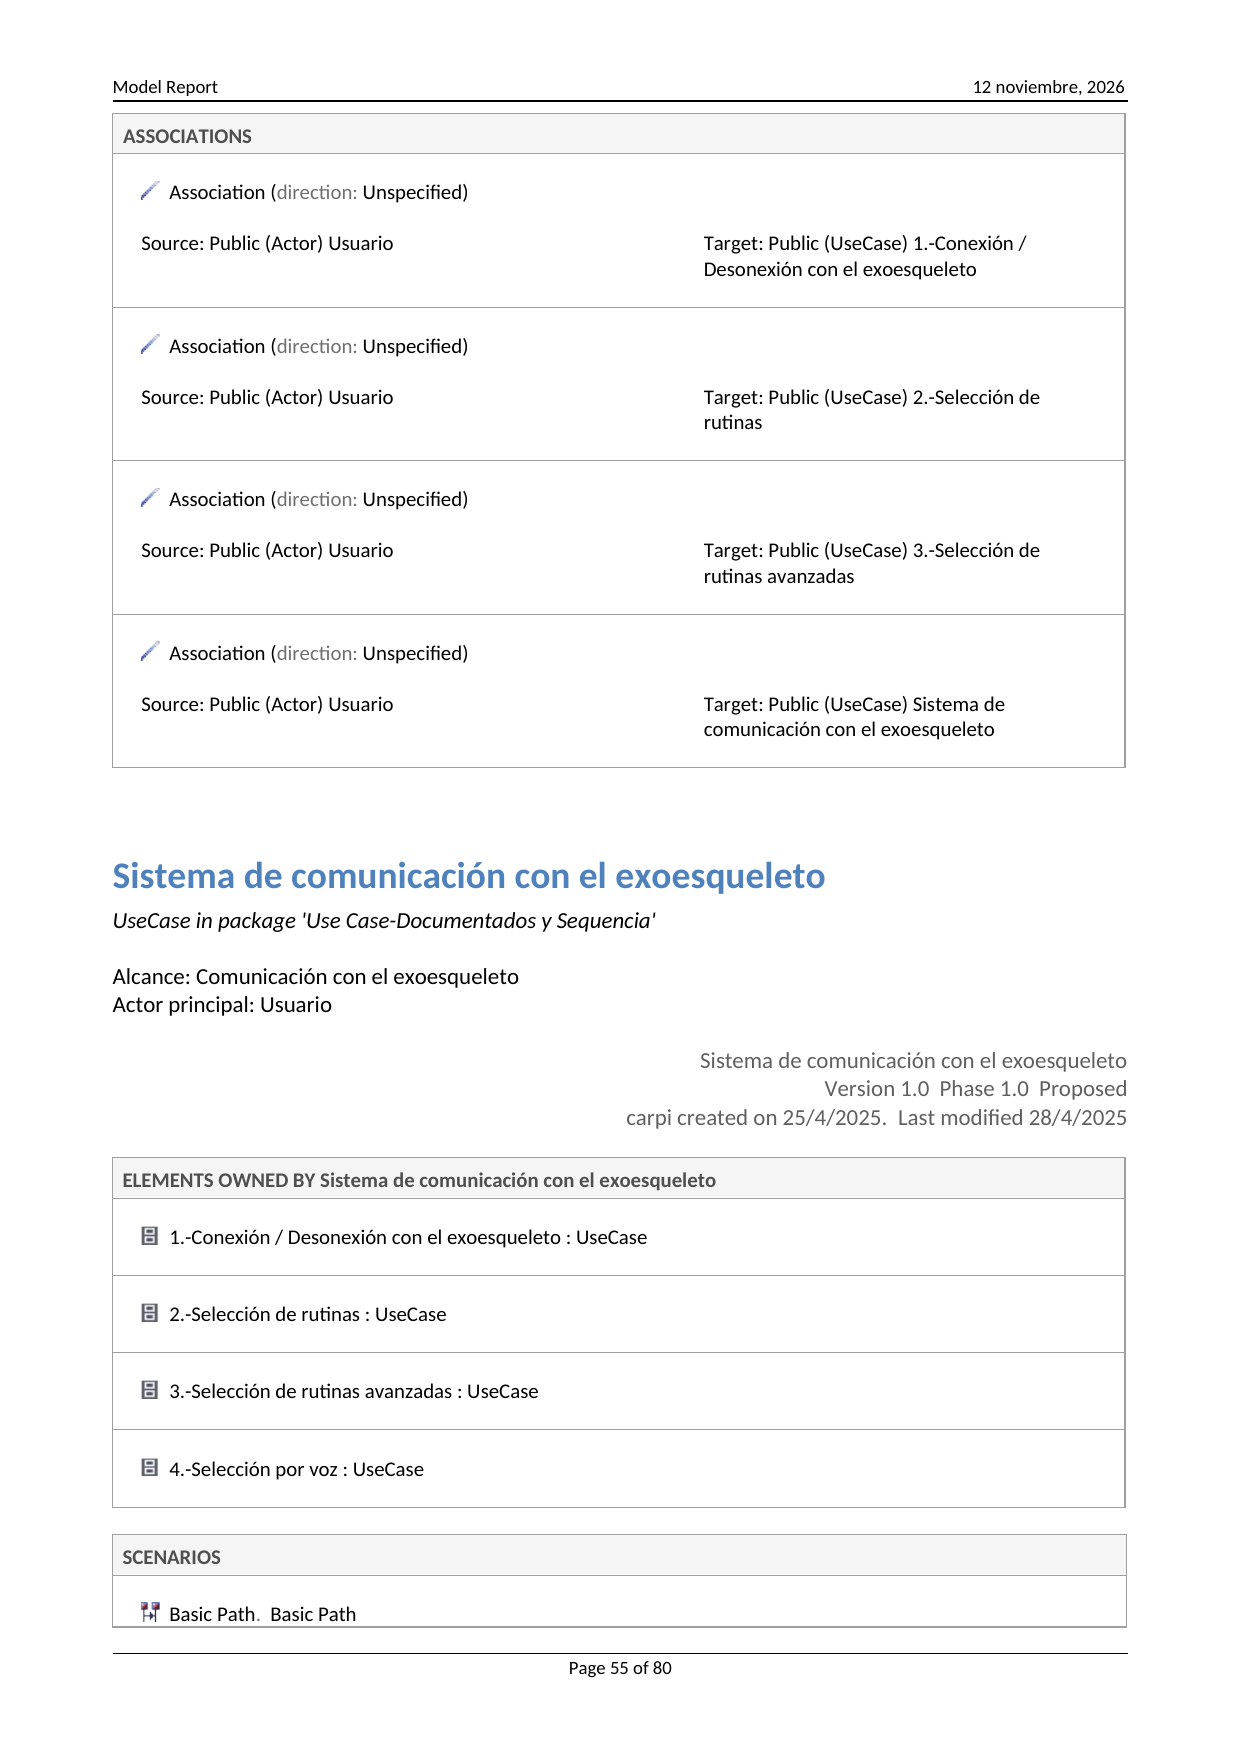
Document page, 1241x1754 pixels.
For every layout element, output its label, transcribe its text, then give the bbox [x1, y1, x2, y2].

table_cell Association (direction: Unspecified) [113, 461, 1124, 537]
picture [141, 334, 160, 354]
table_cell 4.-Selección por voz : UseCase [113, 1430, 1124, 1507]
text carpi created on 25/4/2025. Last modified 28/4/2025 [112, 1103, 1128, 1131]
table_cell Association (direction: Unspecified) [113, 154, 1124, 230]
table_cell Source: Public (Actor) Usuario [113, 691, 675, 767]
picture [141, 1457, 160, 1476]
table_cell Association (direction: Unspecified) [113, 308, 1124, 384]
table_cell Source: Public (Actor) Usuario [113, 384, 675, 460]
table_cell Target: Public (UseCase) 2.-Selección de rutinas [675, 384, 1124, 460]
text Actor principal: Usuario [112, 991, 1128, 1018]
text Version 1.0 Phase 1.0 Proposed [112, 1074, 1128, 1103]
picture [141, 1225, 160, 1245]
text UseCase in package 'Use Case-Documentados y Sequencia' [112, 906, 1128, 934]
picture [141, 181, 160, 200]
table_header ELEMENTS OWNED BY Sistema de comunicación con el exoesqueleto [113, 1158, 1124, 1197]
table_cell Source: Public (Actor) Usuario [113, 230, 675, 307]
table_cell Target: Public (UseCase) Sistema de comunicación con el exoesqueleto [675, 691, 1124, 767]
text Sistema de comunicación con el exoesqueleto [112, 1047, 1128, 1074]
picture [141, 488, 160, 507]
table_cell 1.-Conexión / Desonexión con el exoesqueleto : UseCase [113, 1199, 1124, 1275]
table_cell 2.-Selección de rutinas : UseCase [113, 1276, 1124, 1352]
table_cell Source: Public (Actor) Usuario [113, 538, 675, 614]
table_header ASSOCIATIONS [113, 114, 1124, 153]
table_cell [113, 1576, 1126, 1626]
table_header SCENARIOS [113, 1535, 1126, 1574]
picture [141, 641, 160, 661]
picture [141, 1302, 160, 1322]
subtitle Sistema de comunicación con el exoesqueleto [112, 852, 1128, 898]
text Alcance: Comunicación con el exoesqueleto [112, 962, 1128, 991]
table_cell Association (direction: Unspecified) [113, 615, 1124, 691]
table_cell Target: Public (UseCase) 3.-Selección de rutinas avanzadas [675, 538, 1124, 614]
table_cell 3.-Selección de rutinas avanzadas : UseCase [113, 1353, 1124, 1429]
table_cell Target: Public (UseCase) 1.-Conexión / Desonexión con el exoesqueleto [675, 230, 1124, 307]
picture [141, 1380, 160, 1399]
picture [141, 1602, 160, 1622]
